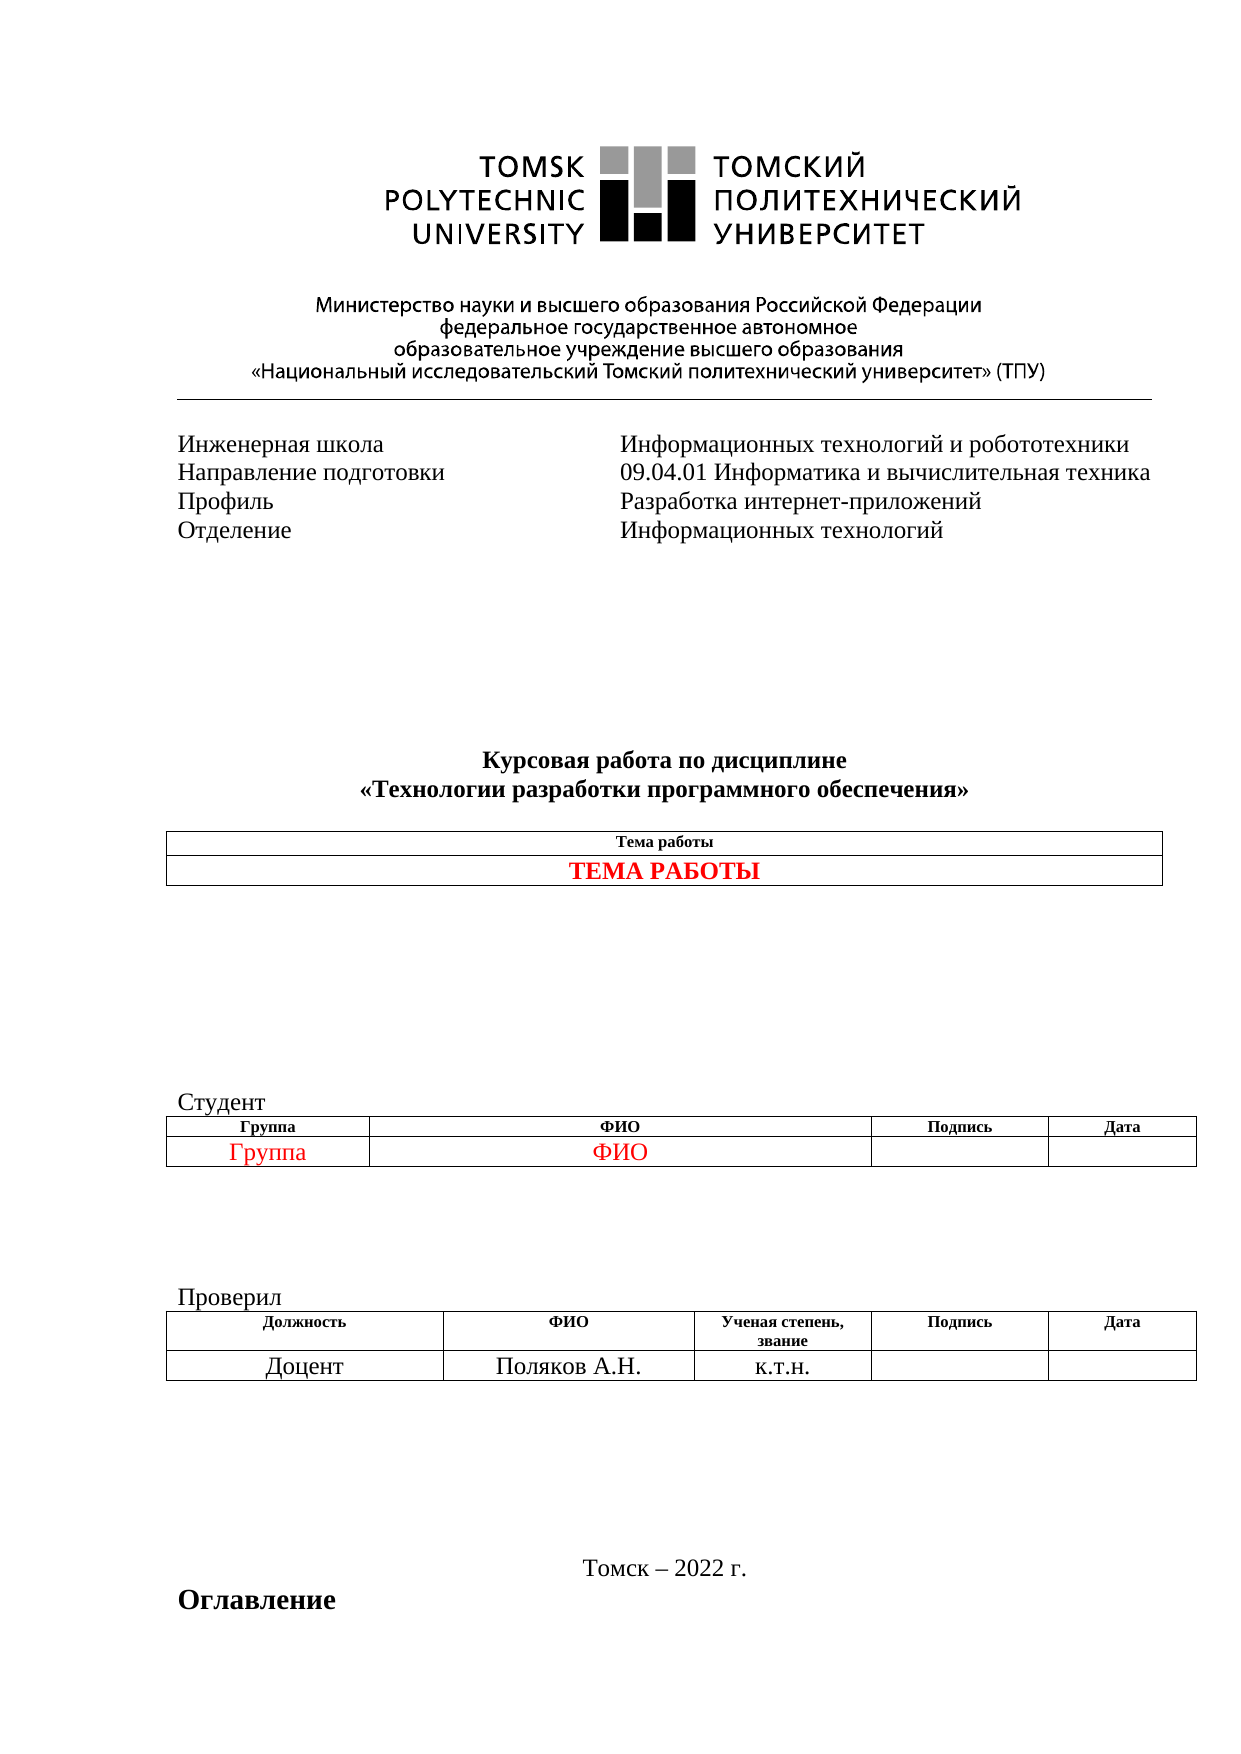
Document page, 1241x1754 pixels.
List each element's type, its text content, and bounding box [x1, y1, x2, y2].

text Отделение Информационных технологий [177, 515, 1152, 544]
table_cell [1049, 1351, 1196, 1380]
table_header ФИО [444, 1312, 694, 1350]
table_cell [1049, 1137, 1196, 1166]
table_header Должность [167, 1312, 443, 1350]
text Инженерная школа Информационных технологий и робототехники [177, 429, 1152, 457]
table_cell Доцент [167, 1351, 443, 1380]
table_header Подпись [872, 1312, 1048, 1350]
table_cell Группа [167, 1137, 369, 1166]
table_header Подпись [872, 1117, 1048, 1136]
table_header Дата [1049, 1117, 1196, 1136]
text Студент [177, 1087, 1152, 1116]
table_header Группа [167, 1117, 369, 1136]
table_header ФИО [370, 1117, 871, 1136]
text Курсовая работа по дисциплине [177, 745, 1152, 774]
text Профиль Разработка интернет-приложений [177, 486, 1152, 515]
table_cell [872, 1351, 1048, 1380]
table_header Тема работы [167, 832, 1162, 855]
text Проверил [177, 1282, 1152, 1311]
text «Технологии разработки программного обеспечения» [177, 774, 1152, 802]
table_header Ученая степень, звание [695, 1312, 871, 1350]
table_cell ТЕМА РАБОТЫ [167, 856, 1162, 885]
table_cell к.т.н. [695, 1351, 871, 1380]
text Направление подготовки 09.04.01 Информатика и вычислительная техника [177, 457, 1152, 486]
table_cell [872, 1137, 1048, 1166]
table_cell Поляков А.Н. [444, 1351, 694, 1380]
table_header Дата [1049, 1312, 1196, 1350]
text Томск – 2022 г. [177, 1553, 1152, 1582]
table_cell ФИО [370, 1137, 871, 1166]
